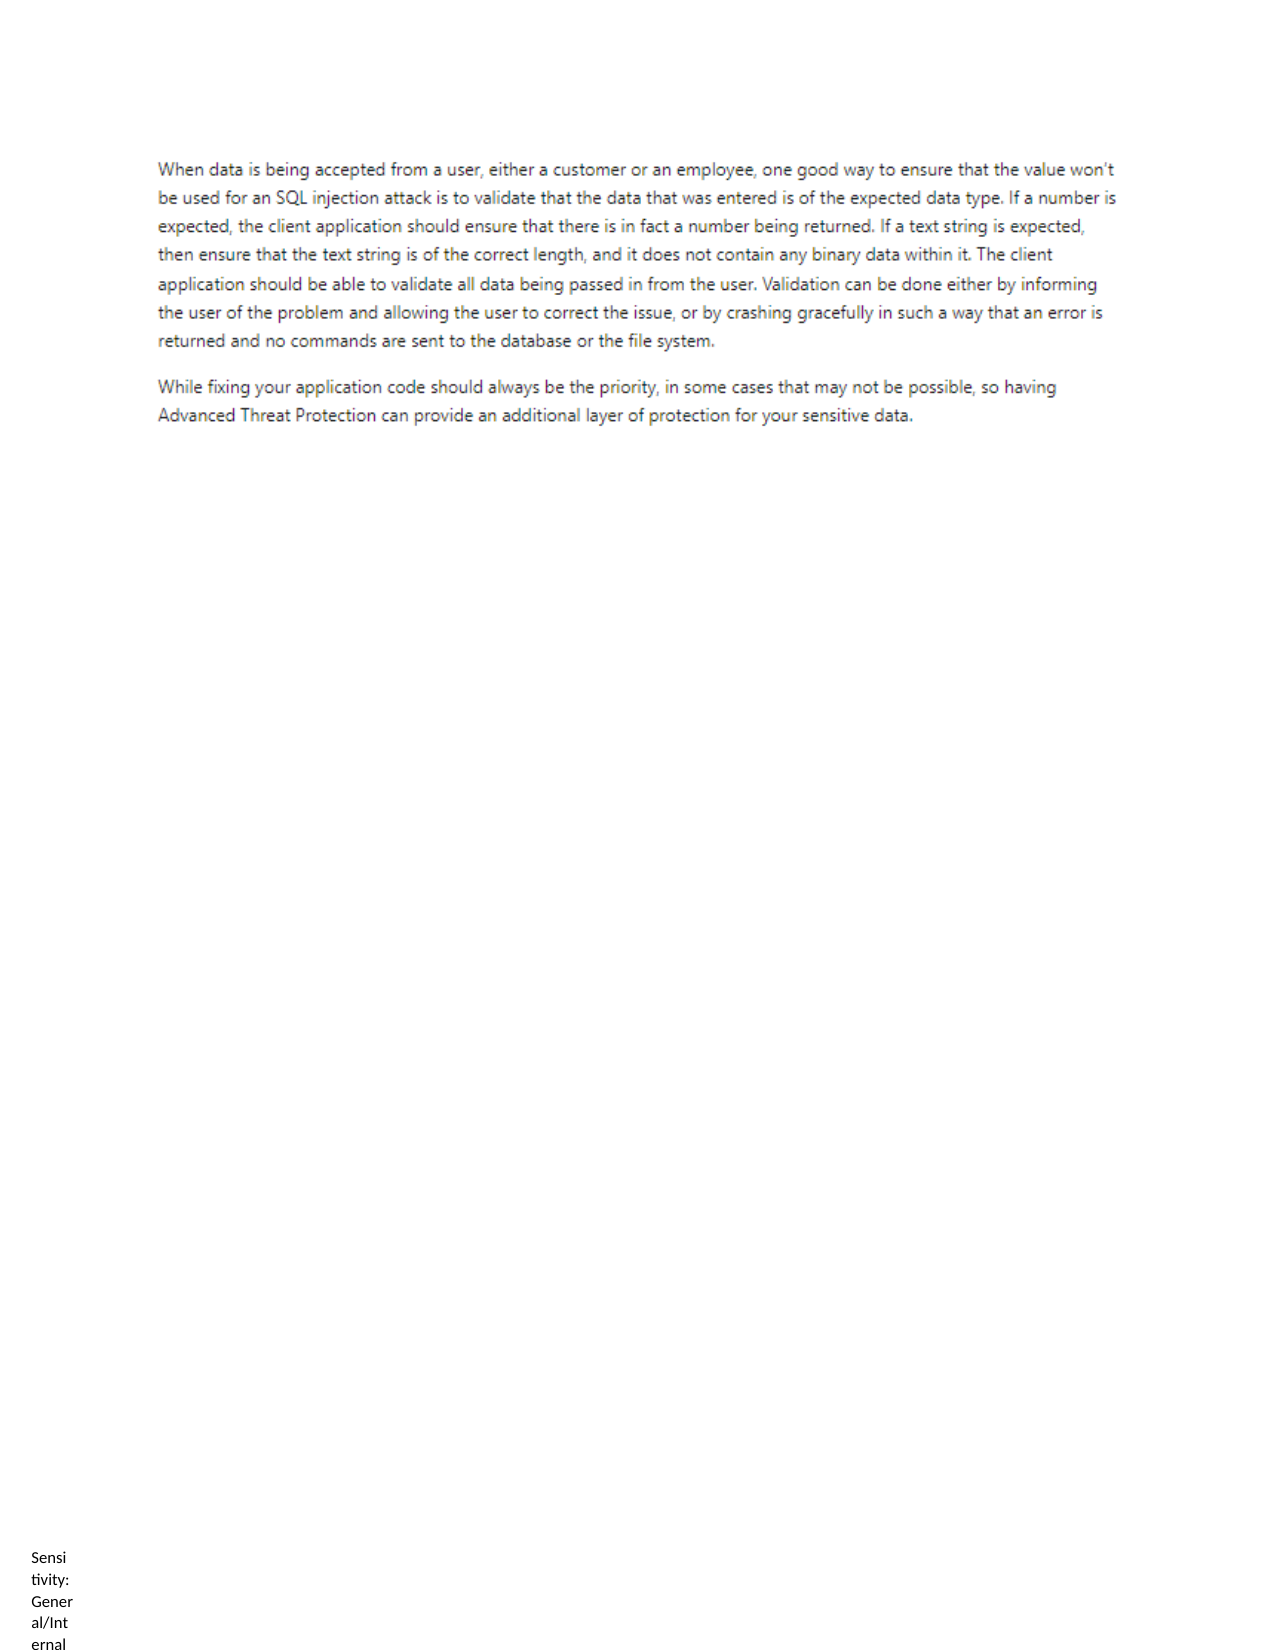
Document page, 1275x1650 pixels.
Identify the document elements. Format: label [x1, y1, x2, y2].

picture [150, 150, 1125, 438]
